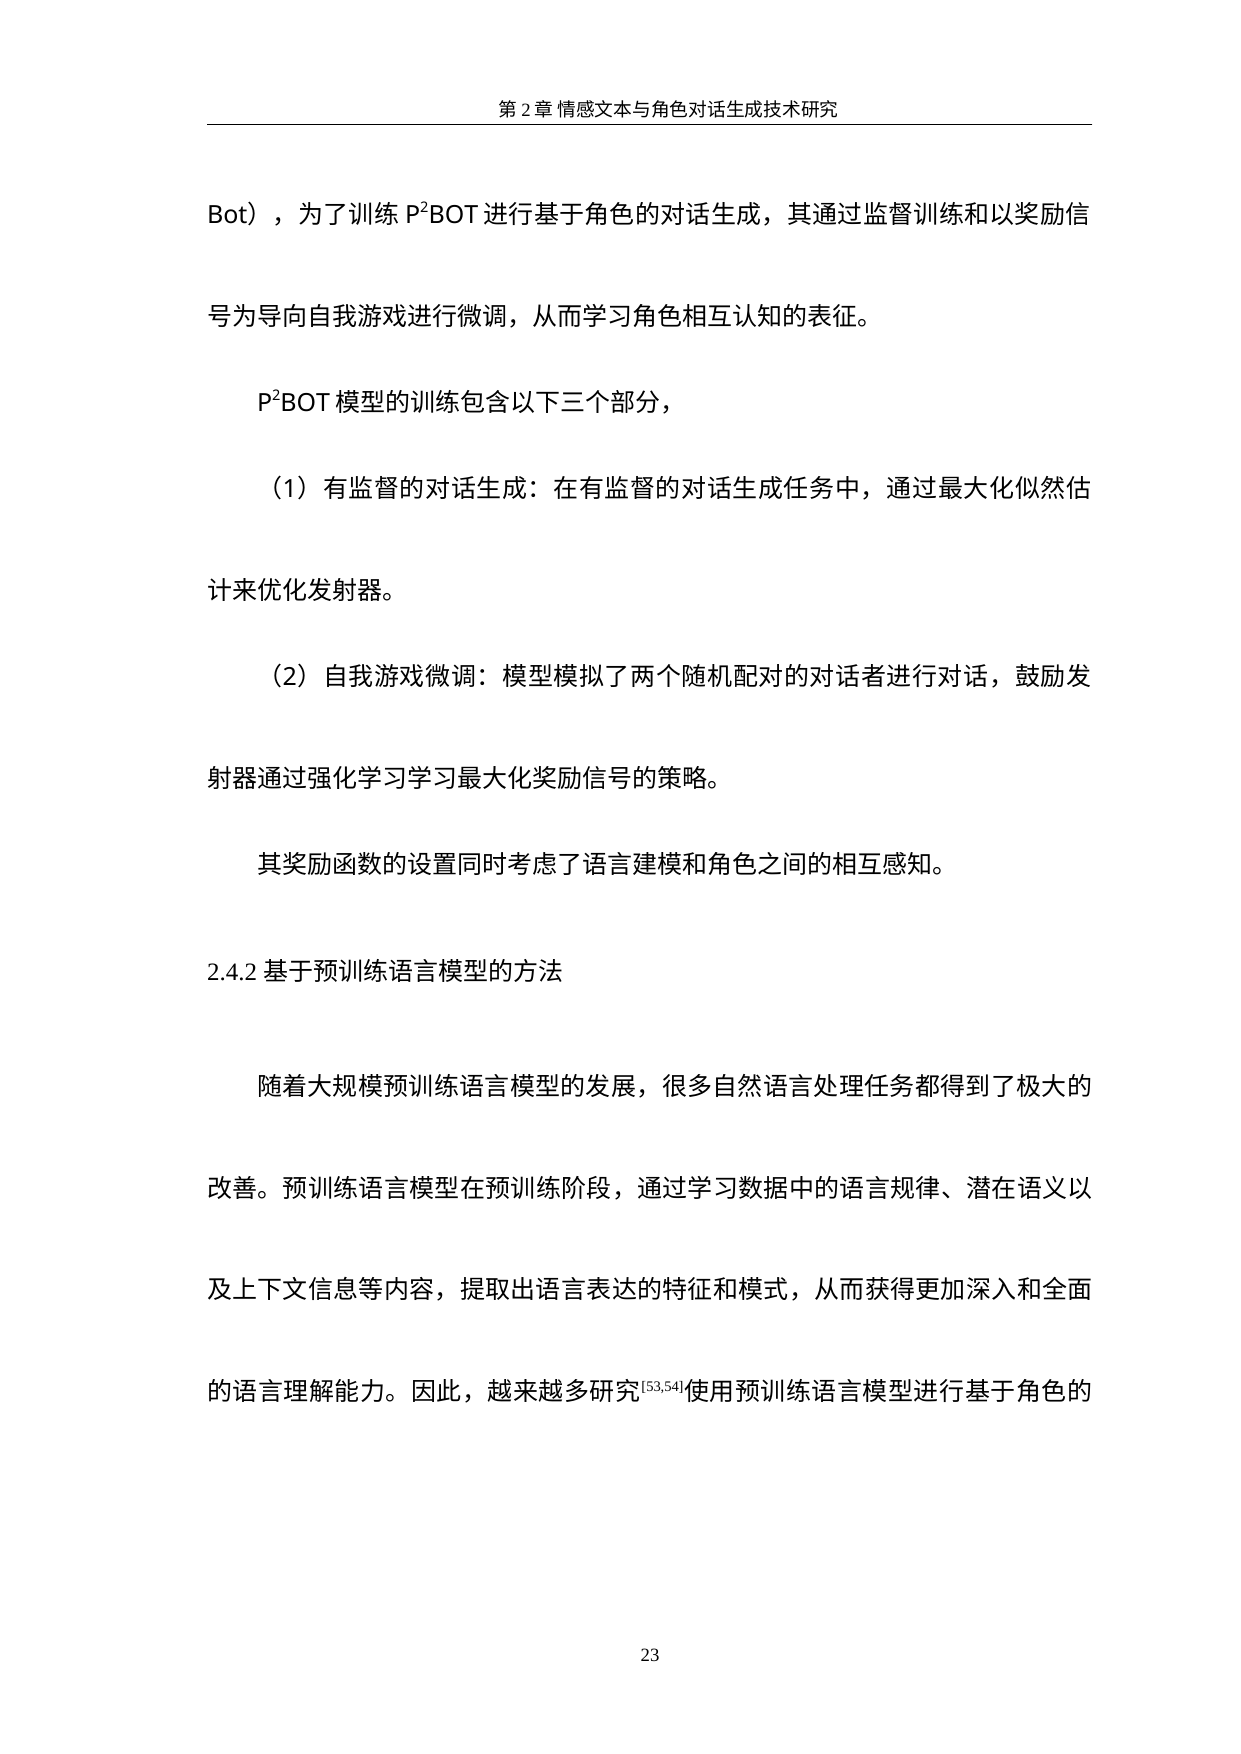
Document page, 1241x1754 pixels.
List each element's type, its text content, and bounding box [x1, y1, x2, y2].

text （2）自我游戏微调：模型模拟了两个随机配对的对话者进行对话，鼓励发射器通过强化学习学习最大化奖励信号的策略。 [207, 640, 1092, 810]
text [207, 1050, 1092, 1424]
text 2.4.2 基于预训练语言模型的方法 [207, 935, 1092, 1003]
text P2BOT模型的训练包含以下三个部分， [207, 366, 1092, 434]
text 其奖励函数的设置同时考虑了语言建模和角色之间的相互感知。 [207, 828, 1092, 896]
text （1）有监督的对话生成：在有监督的对话生成任务中，通过最大化似然估计来优化发射器。 [207, 452, 1092, 622]
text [207, 178, 1092, 348]
